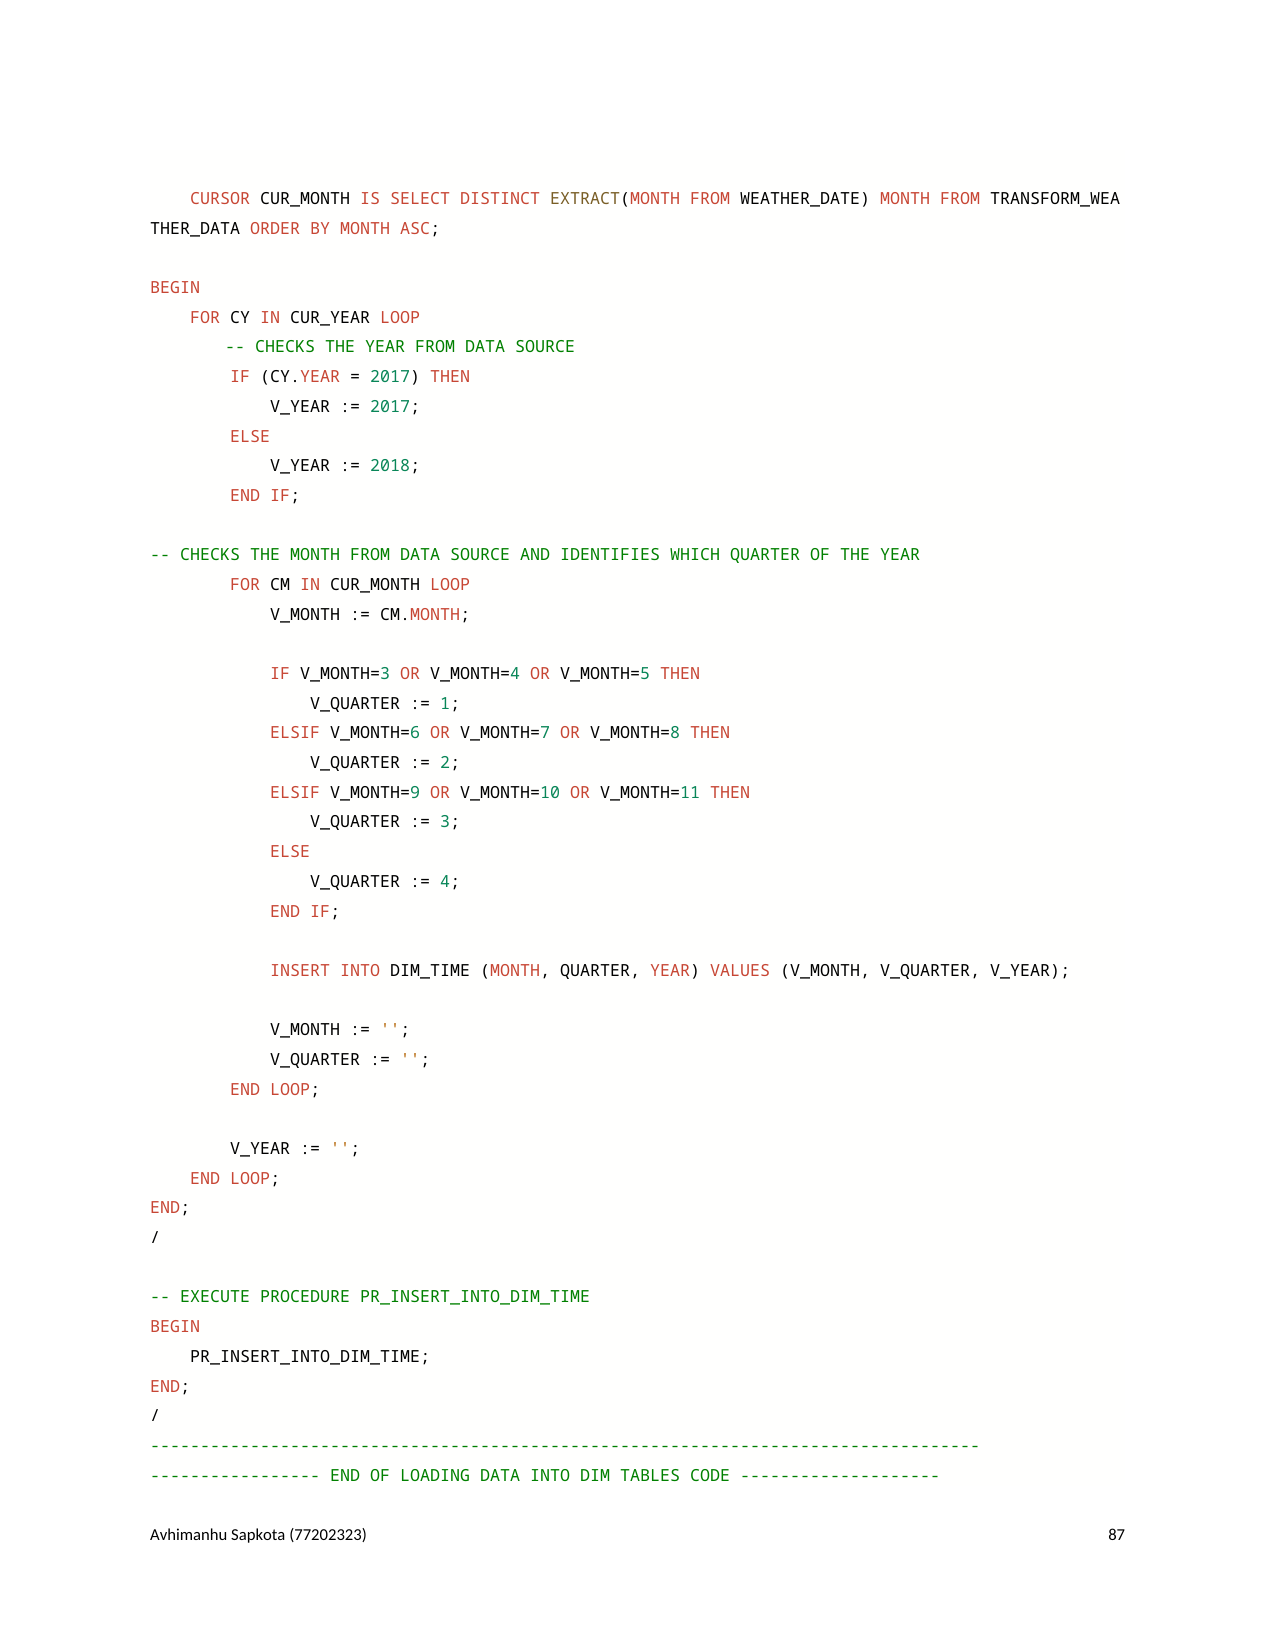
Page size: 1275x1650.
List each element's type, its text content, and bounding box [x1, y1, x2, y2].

text END IF; [150, 892, 1125, 922]
text V_QUARTER := 2; [150, 744, 1125, 773]
text V_MONTH := CM.MONTH; [150, 595, 1125, 625]
text -- CHECKS THE MONTH FROM DATA SOURCE AND IDENTIFIES WHICH QUARTER OF THE YEAR [150, 536, 1125, 566]
text V_MONTH := ''; [150, 1011, 1125, 1041]
text V_QUARTER := 1; [150, 684, 1125, 714]
text ELSE [150, 417, 1125, 447]
text ELSIF V_MONTH=6 OR V_MONTH=7 OR V_MONTH=8 THEN [150, 714, 1125, 744]
text / [150, 1397, 1125, 1427]
text END; [150, 1189, 1125, 1219]
text V_QUARTER := 3; [150, 803, 1125, 833]
text END; [150, 1367, 1125, 1397]
text INSERT INTO DIM_TIME (MONTH, QUARTER, YEAR) VALUES (V_MONTH, V_QUARTER, V_YEAR); [150, 952, 1125, 981]
text -- EXECUTE PROCEDURE PR_INSERT_INTO_DIM_TIME [150, 1278, 1125, 1308]
text PR_INSERT_INTO_DIM_TIME; [150, 1337, 1125, 1367]
text END LOOP; [150, 1159, 1125, 1189]
text ELSE [150, 833, 1125, 862]
text / [150, 1219, 1125, 1248]
text IF (CY.YEAR = 2017) THEN [150, 358, 1125, 387]
text ----------------- END OF LOADING DATA INTO DIM TABLES CODE -------------------- [150, 1456, 1125, 1486]
text FOR CM IN CUR_MONTH LOOP [150, 566, 1125, 595]
text IF V_MONTH=3 OR V_MONTH=4 OR V_MONTH=5 THEN [150, 655, 1125, 684]
text END LOOP; [150, 1070, 1125, 1100]
text -- CHECKS THE YEAR FROM DATA SOURCE [150, 328, 1125, 358]
text END IF; [150, 477, 1125, 506]
text V_QUARTER := 4; [150, 862, 1125, 892]
text BEGIN [150, 1308, 1125, 1337]
text ----------------------------------------------------------------------------------- [150, 1427, 1125, 1456]
text FOR CY IN CUR_YEAR LOOP [150, 298, 1125, 328]
text CURSOR CUR_MONTH IS SELECT DISTINCT EXTRACT(MONTH FROM WEATHER_DATE) MONTH FROM TRANSFORM_WEATHER_DATA ORDER BY MONTH ASC; [150, 180, 1125, 239]
text V_YEAR := 2017; [150, 387, 1125, 417]
text ELSIF V_MONTH=9 OR V_MONTH=10 OR V_MONTH=11 THEN [150, 773, 1125, 803]
text V_YEAR := ''; [150, 1130, 1125, 1159]
text BEGIN [150, 269, 1125, 298]
text V_QUARTER := ''; [150, 1041, 1125, 1070]
text V_YEAR := 2018; [150, 447, 1125, 477]
